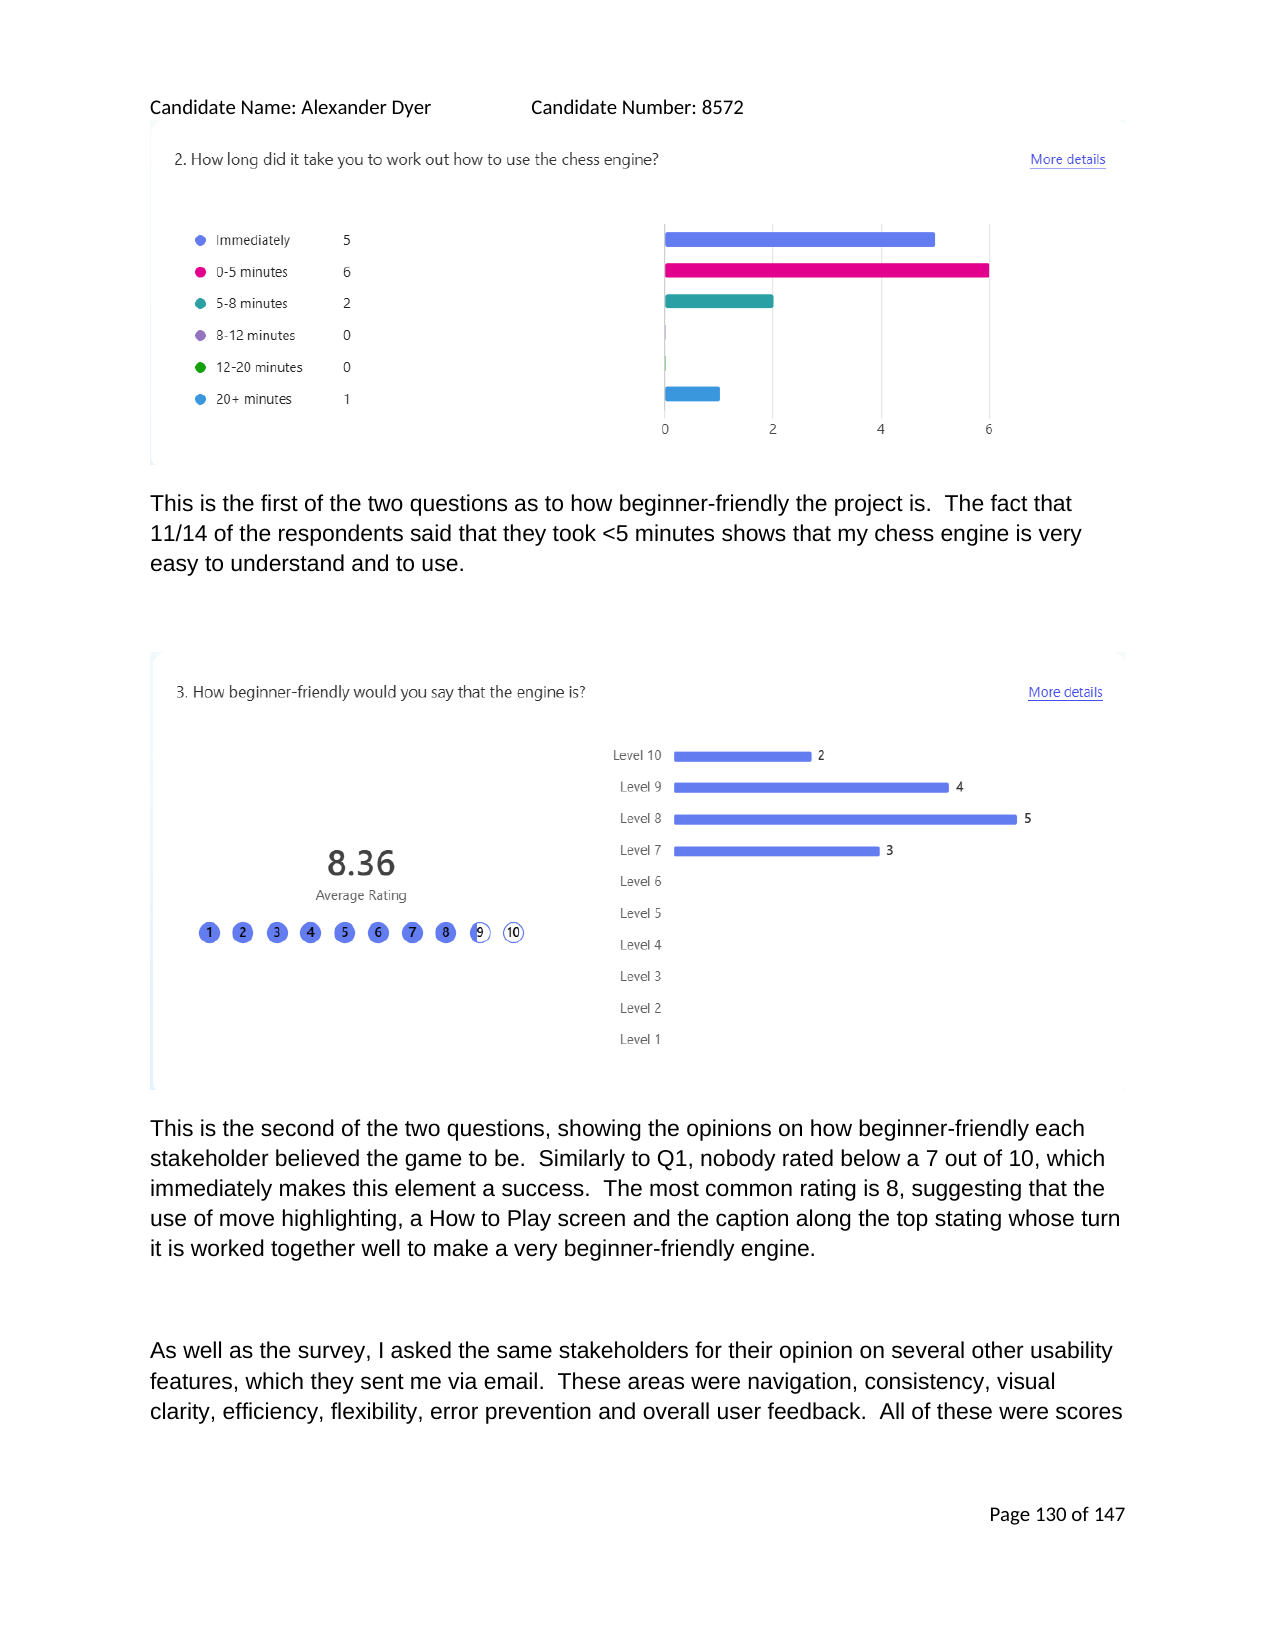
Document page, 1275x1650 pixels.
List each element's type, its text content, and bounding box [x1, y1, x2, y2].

text This is the second of the two questions, showing the opinions on how beginner-friendly each stakeholder believed the game to be. Similarly to Q1, nobody rated below a 7 out of 10, which immediately makes this element a success. The most common rating is 8, suggesting that the use of move highlighting, a How to Play screen and the caption along the top stating whose turn it is worked together well to make a very beginner-friendly engine. [150, 1114, 1125, 1262]
picture [150, 120, 1125, 465]
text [150, 1337, 1125, 1424]
text This is the first of the two questions as to how beginner-friendly the project is. The fact that 11/14 of the respondents said that they took <5 minutes shows that my chess engine is very easy to understand and to use. [150, 489, 1125, 576]
picture [150, 652, 1125, 1090]
